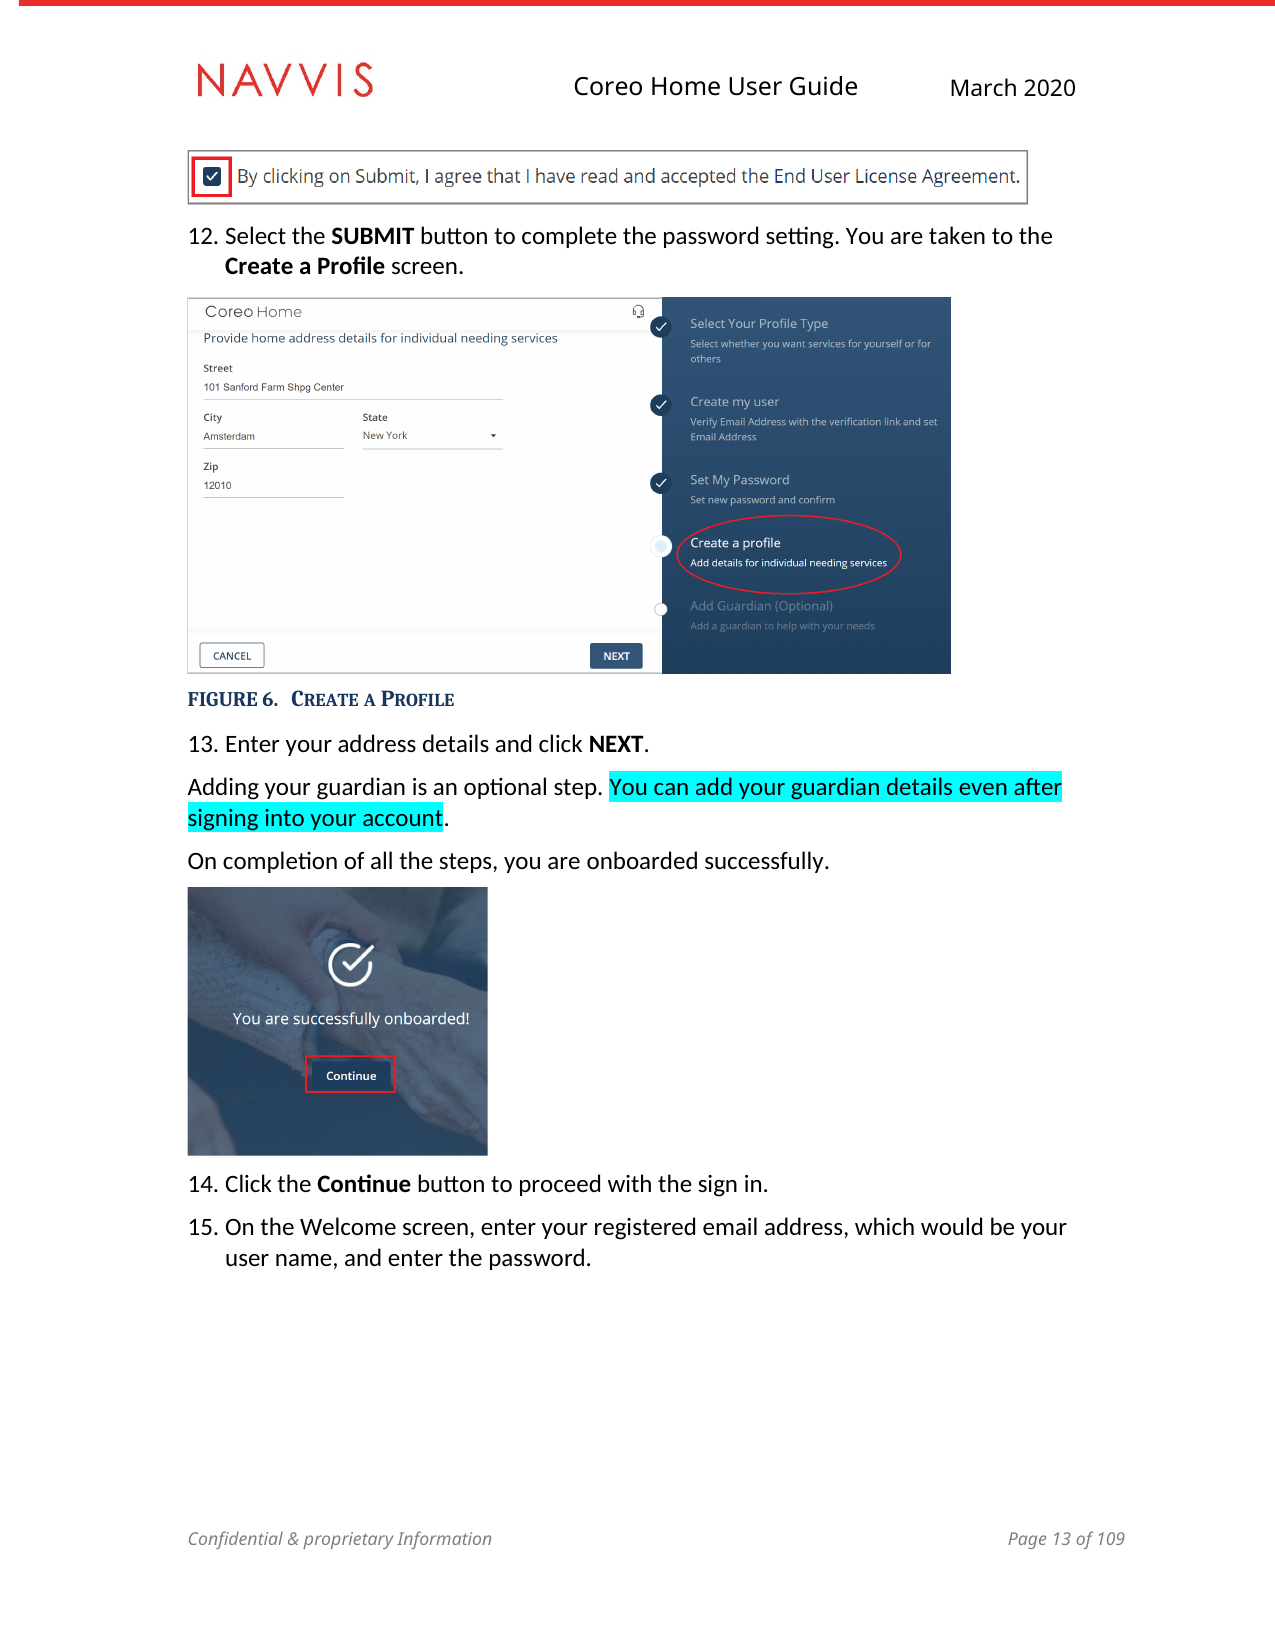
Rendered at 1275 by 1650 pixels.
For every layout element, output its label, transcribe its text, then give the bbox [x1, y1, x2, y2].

list Click the Continue button to proceed with the sign in. [187, 1168, 1087, 1199]
picture [187, 297, 951, 674]
picture [187, 55, 383, 104]
text Adding your guardian is an optional step. You can add your guardian details even after signing into your account. [187, 771, 1087, 832]
text Create a Profile [187, 686, 1087, 712]
picture [187, 887, 488, 1156]
text On completion of all the steps, you are onboarded successfully. [187, 845, 1087, 875]
list Select the SUBMIT button to complete the password setting. You are taken to the Create a Profile screen. [187, 220, 1087, 281]
list On the Welcome screen, enter your registered email address, which would be your user name, and enter the password. [187, 1211, 1087, 1272]
list Enter your address details and click NEXT. [187, 728, 1087, 759]
picture [187, 150, 1029, 205]
